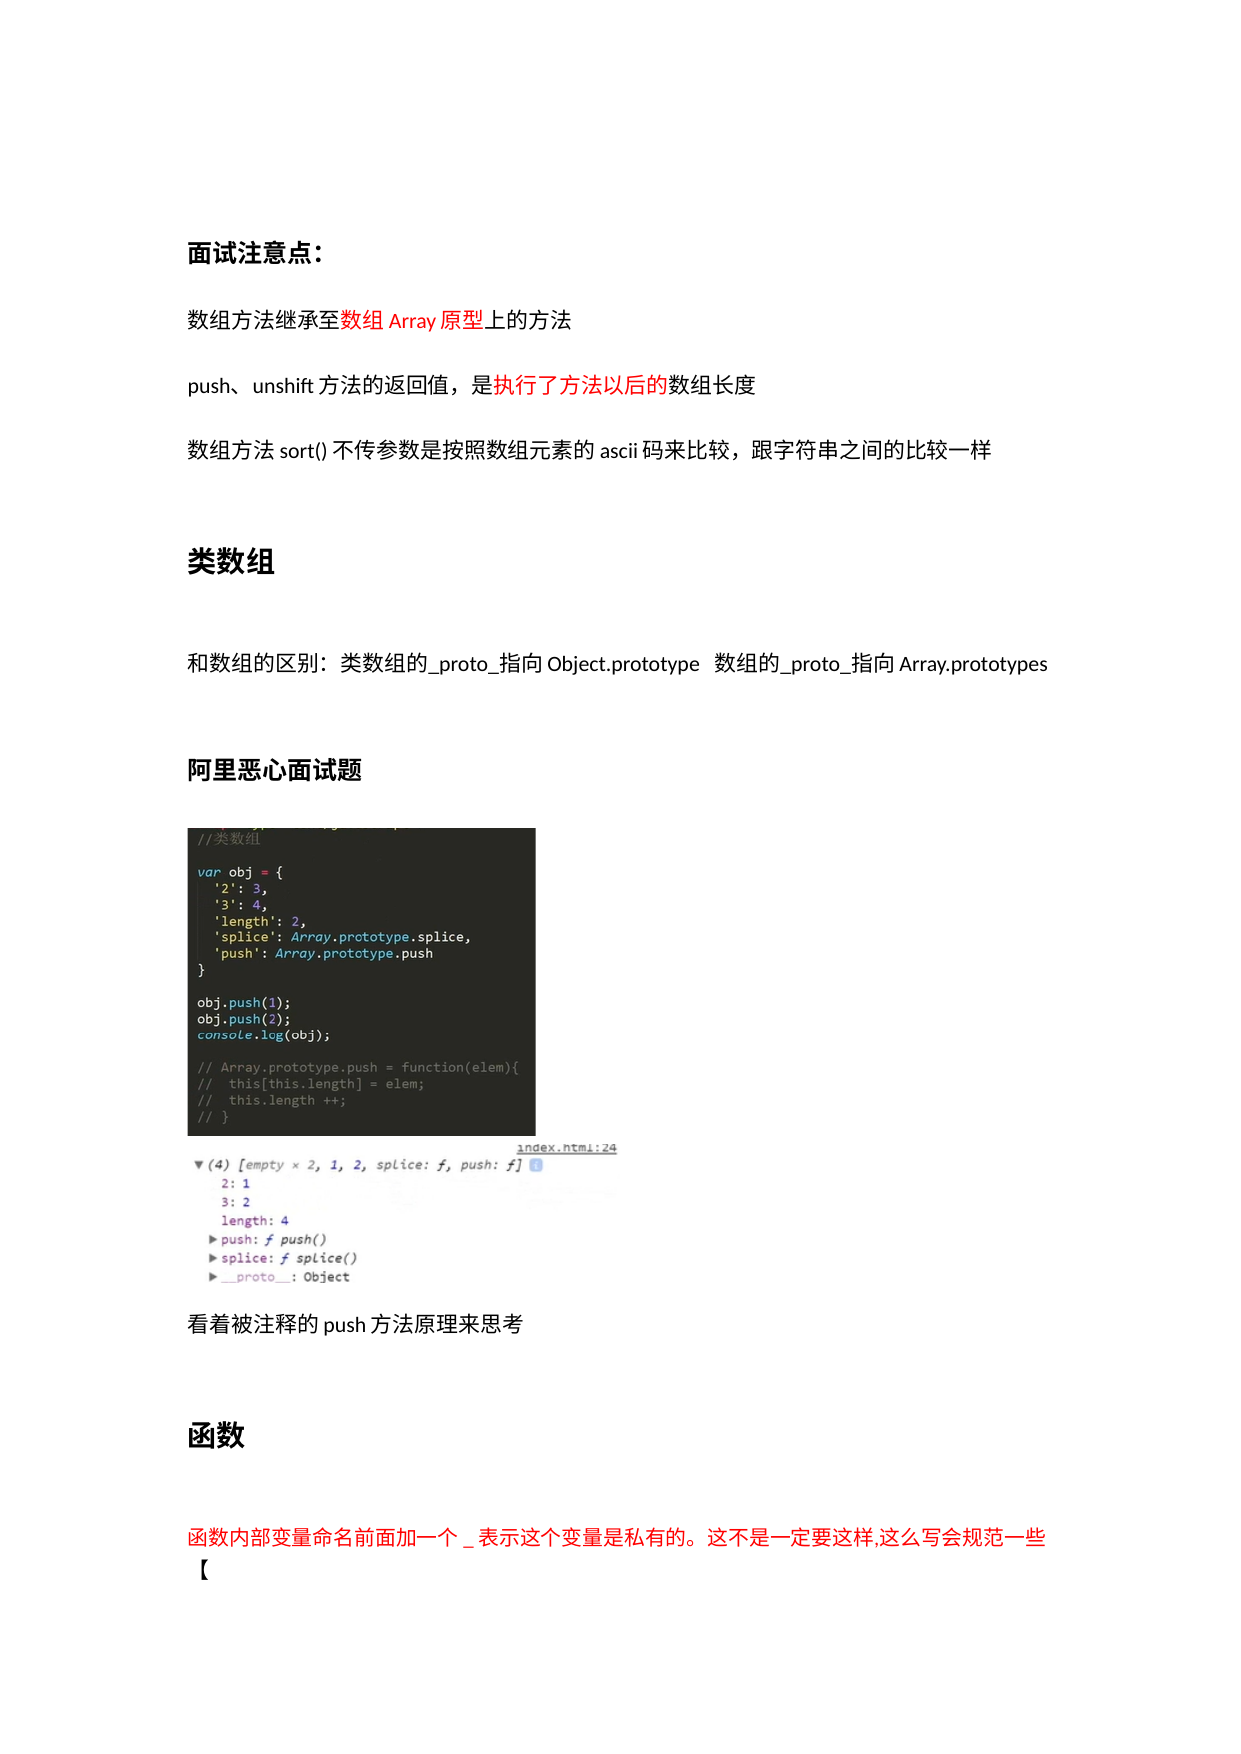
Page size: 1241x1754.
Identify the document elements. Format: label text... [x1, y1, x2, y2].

text 和数组的区别：类数组的_proto_指向Object.prototype 数组的_proto_指向Array.prototypes [187, 646, 1053, 678]
subtitle 阿里恶心面试题 [187, 736, 1053, 801]
text 数组方法sort() 不传参数是按照数组元素的ascii码来比较，跟字符串之间的比较一样 [187, 433, 1053, 466]
text push、unshift方法的返回值，是执行了方法以后的数组长度 [187, 368, 1053, 401]
subtitle 函数 [187, 1401, 1053, 1466]
picture [187, 828, 536, 1136]
text 函数内部变量命名前面加一个 _ 表示这个变量是私有的。这不是一定要这样,这么写会规范一些 [187, 1520, 1053, 1553]
text 看着被注释的push方法原理来思考 [187, 1307, 1053, 1339]
subtitle 类数组 [187, 527, 1053, 592]
picture [187, 1144, 621, 1283]
text 【 [187, 1553, 1053, 1585]
subtitle 面试注意点： [187, 219, 1053, 284]
text 数组方法继承至数组Array原型上的方法 [187, 303, 1053, 336]
